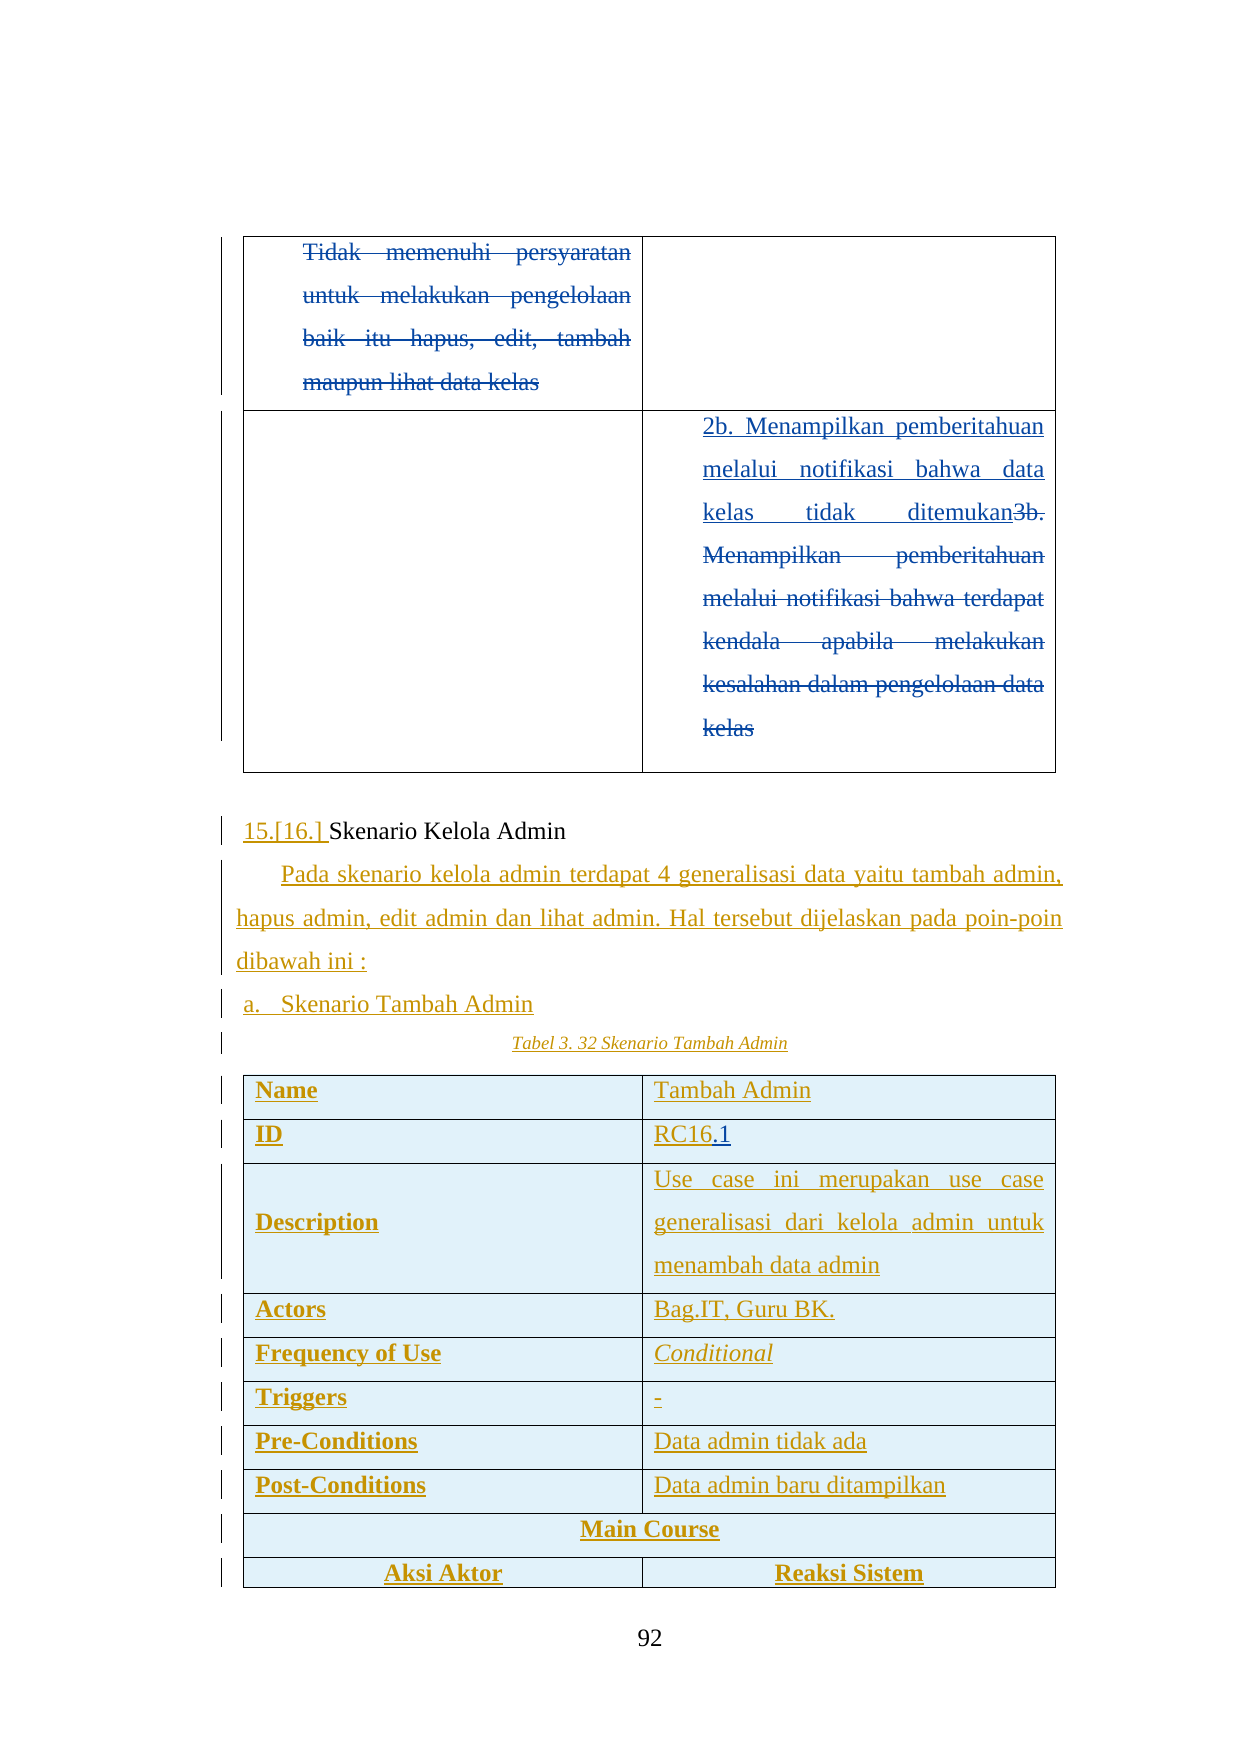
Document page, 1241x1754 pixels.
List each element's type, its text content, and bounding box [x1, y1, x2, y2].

table_cell [244, 237, 642, 410]
table_cell [244, 411, 642, 772]
table_cell [643, 411, 1055, 772]
list Skenario Kelola Admin [243, 816, 1063, 845]
table_cell [643, 237, 1055, 410]
